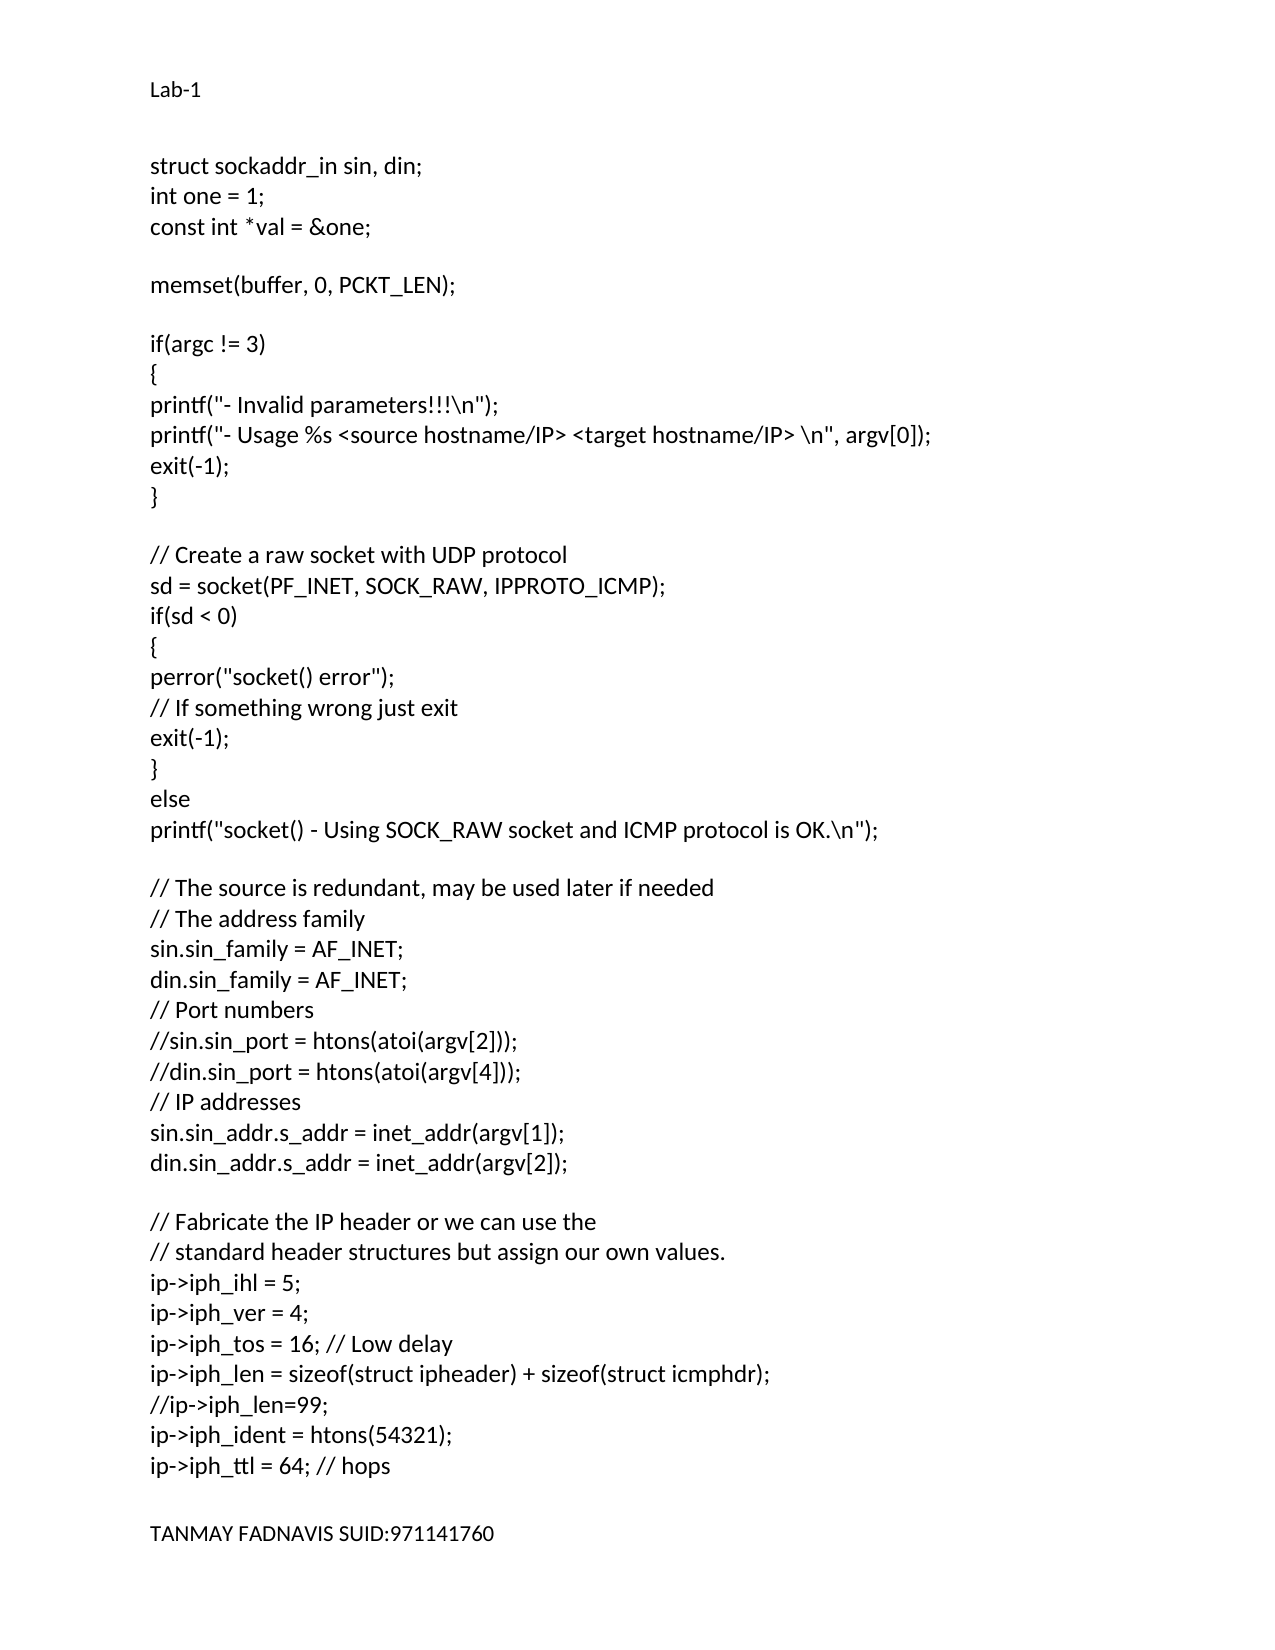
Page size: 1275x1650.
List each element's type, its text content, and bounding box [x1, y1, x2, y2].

text printf("socket() - Using SOCK_RAW socket and ICMP protocol is OK.\n"); [150, 814, 1125, 844]
text // IP addresses [150, 1086, 1125, 1117]
text // If something wrong just exit [150, 692, 1125, 722]
text //sin.sin_port = htons(atoi(argv[2])); [150, 1025, 1125, 1056]
text ip->iph_ttl = 64; // hops [150, 1450, 1125, 1480]
text ip->iph_ihl = 5; [150, 1267, 1125, 1297]
text exit(-1); [150, 450, 1125, 481]
text } [150, 481, 1125, 511]
text // Fabricate the IP header or we can use the [150, 1206, 1125, 1236]
text //ip->iph_len=99; [150, 1389, 1125, 1419]
text printf("- Usage %s <source hostname/IP> <target hostname/IP> \n", argv[0]); [150, 420, 1125, 450]
text { [150, 359, 1125, 389]
text printf("- Invalid parameters!!!\n"); [150, 389, 1125, 420]
text { [150, 631, 1125, 661]
text if(argc != 3) [150, 328, 1125, 359]
text sd = socket(PF_INET, SOCK_RAW, IPPROTO_ICMP); [150, 570, 1125, 600]
text ip->iph_ident = htons(54321); [150, 1419, 1125, 1450]
text din.sin_family = AF_INET; [150, 964, 1125, 994]
text ip->iph_len = sizeof(struct ipheader) + sizeof(struct icmphdr); [150, 1358, 1125, 1389]
text din.sin_addr.s_addr = inet_addr(argv[2]); [150, 1147, 1125, 1178]
text perror("socket() error"); [150, 661, 1125, 692]
text else [150, 783, 1125, 814]
text // Port numbers [150, 994, 1125, 1025]
text sin.sin_family = AF_INET; [150, 933, 1125, 964]
text ip->iph_tos = 16; // Low delay [150, 1328, 1125, 1358]
text memset(buffer, 0, PCKT_LEN); [150, 269, 1125, 300]
text if(sd < 0) [150, 600, 1125, 631]
text struct sockaddr_in sin, din; [150, 150, 1125, 181]
text // Create a raw socket with UDP protocol [150, 539, 1125, 570]
text sin.sin_addr.s_addr = inet_addr(argv[1]); [150, 1117, 1125, 1147]
text const int *val = &one; [150, 211, 1125, 242]
text // standard header structures but assign our own values. [150, 1236, 1125, 1267]
text // The source is redundant, may be used later if needed [150, 872, 1125, 903]
text } [150, 753, 1125, 783]
text exit(-1); [150, 722, 1125, 753]
text ip->iph_ver = 4; [150, 1297, 1125, 1328]
text // The address family [150, 903, 1125, 933]
text //din.sin_port = htons(atoi(argv[4])); [150, 1056, 1125, 1086]
text int one = 1; [150, 181, 1125, 211]
